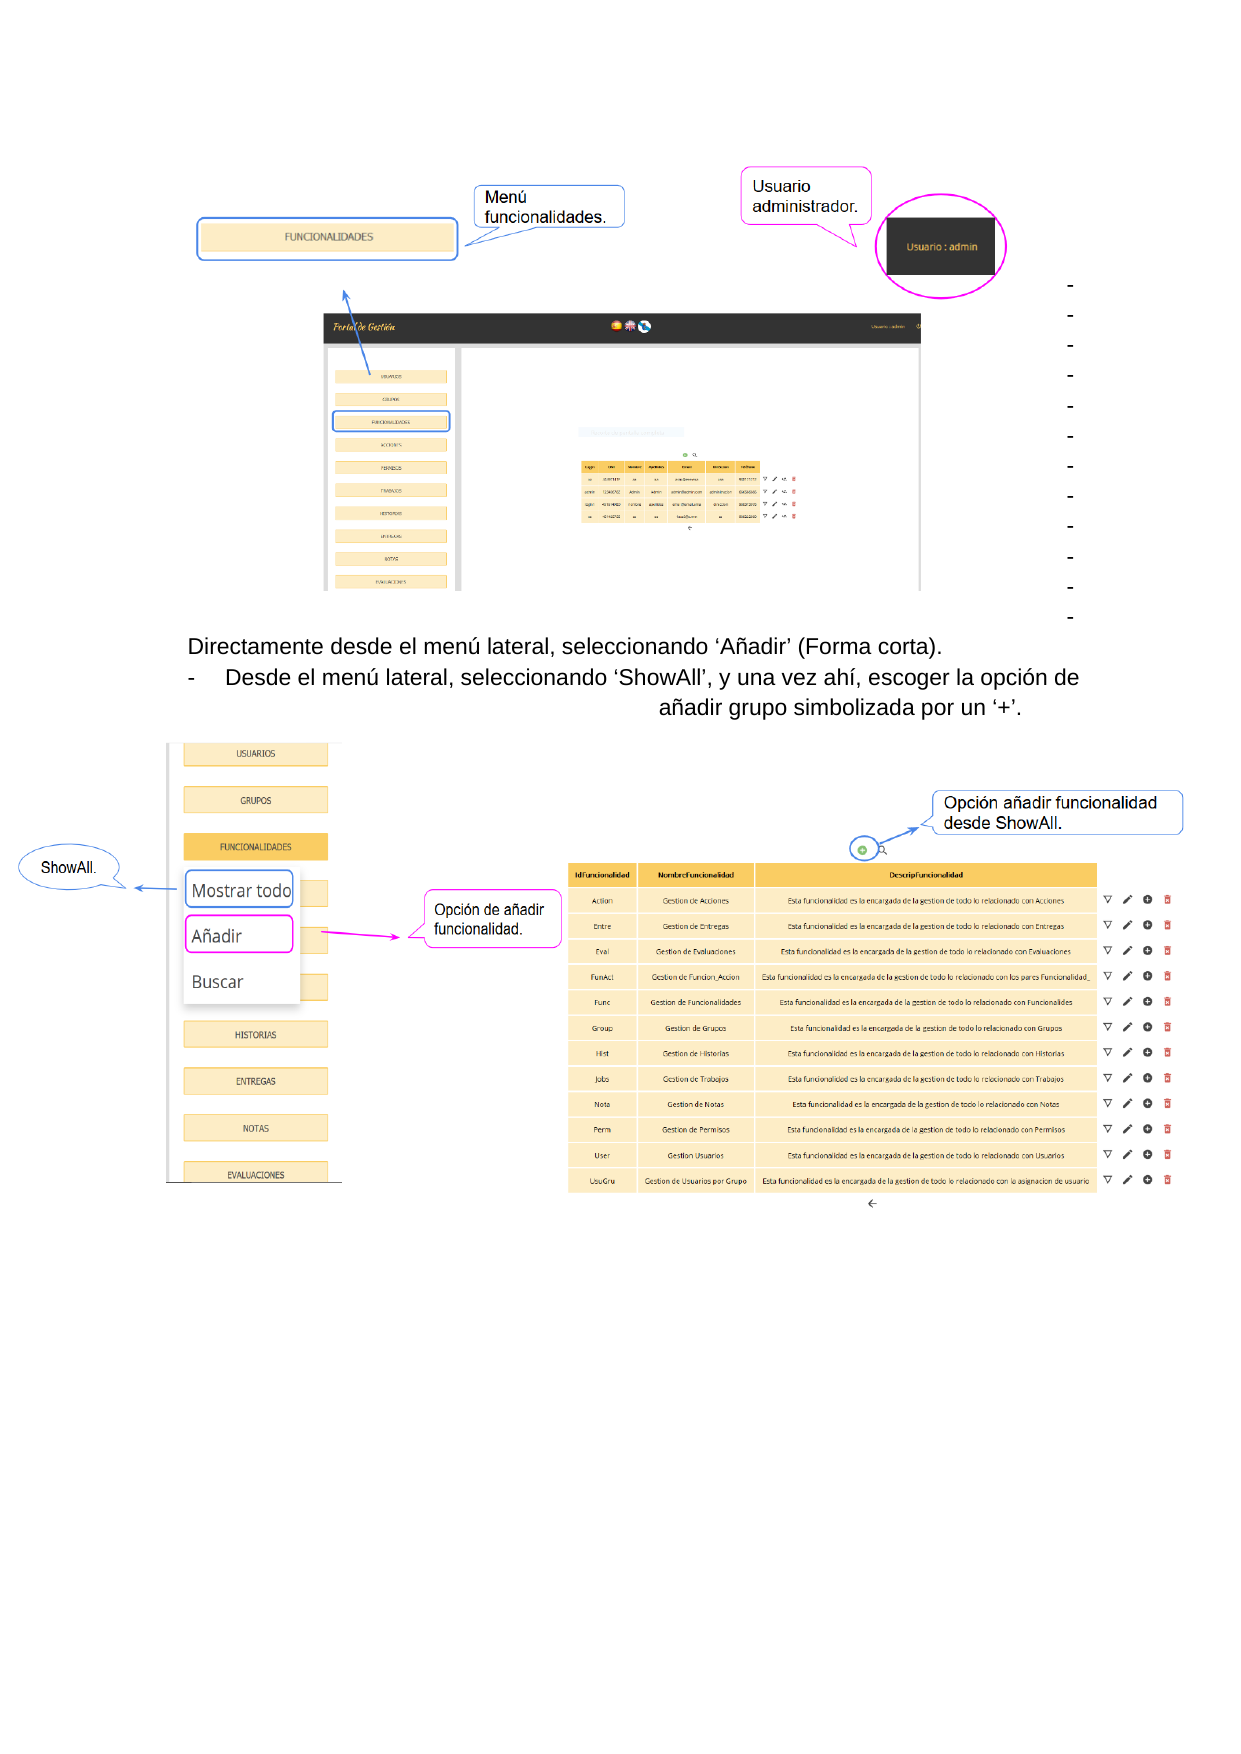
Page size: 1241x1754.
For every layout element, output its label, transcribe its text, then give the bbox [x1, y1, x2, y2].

list Directamente desde el menú lateral, seleccionando ‘Añadir’ (Forma corta). [187, 271, 1090, 660]
picture [192, 157, 1011, 597]
list Desde el menú lateral, seleccionando ‘ShowAll’, y una vez ahí, escoger la opción de añadir grupo simbolizada por un ‘+’. [187, 663, 1090, 720]
picture [15, 731, 1187, 1214]
